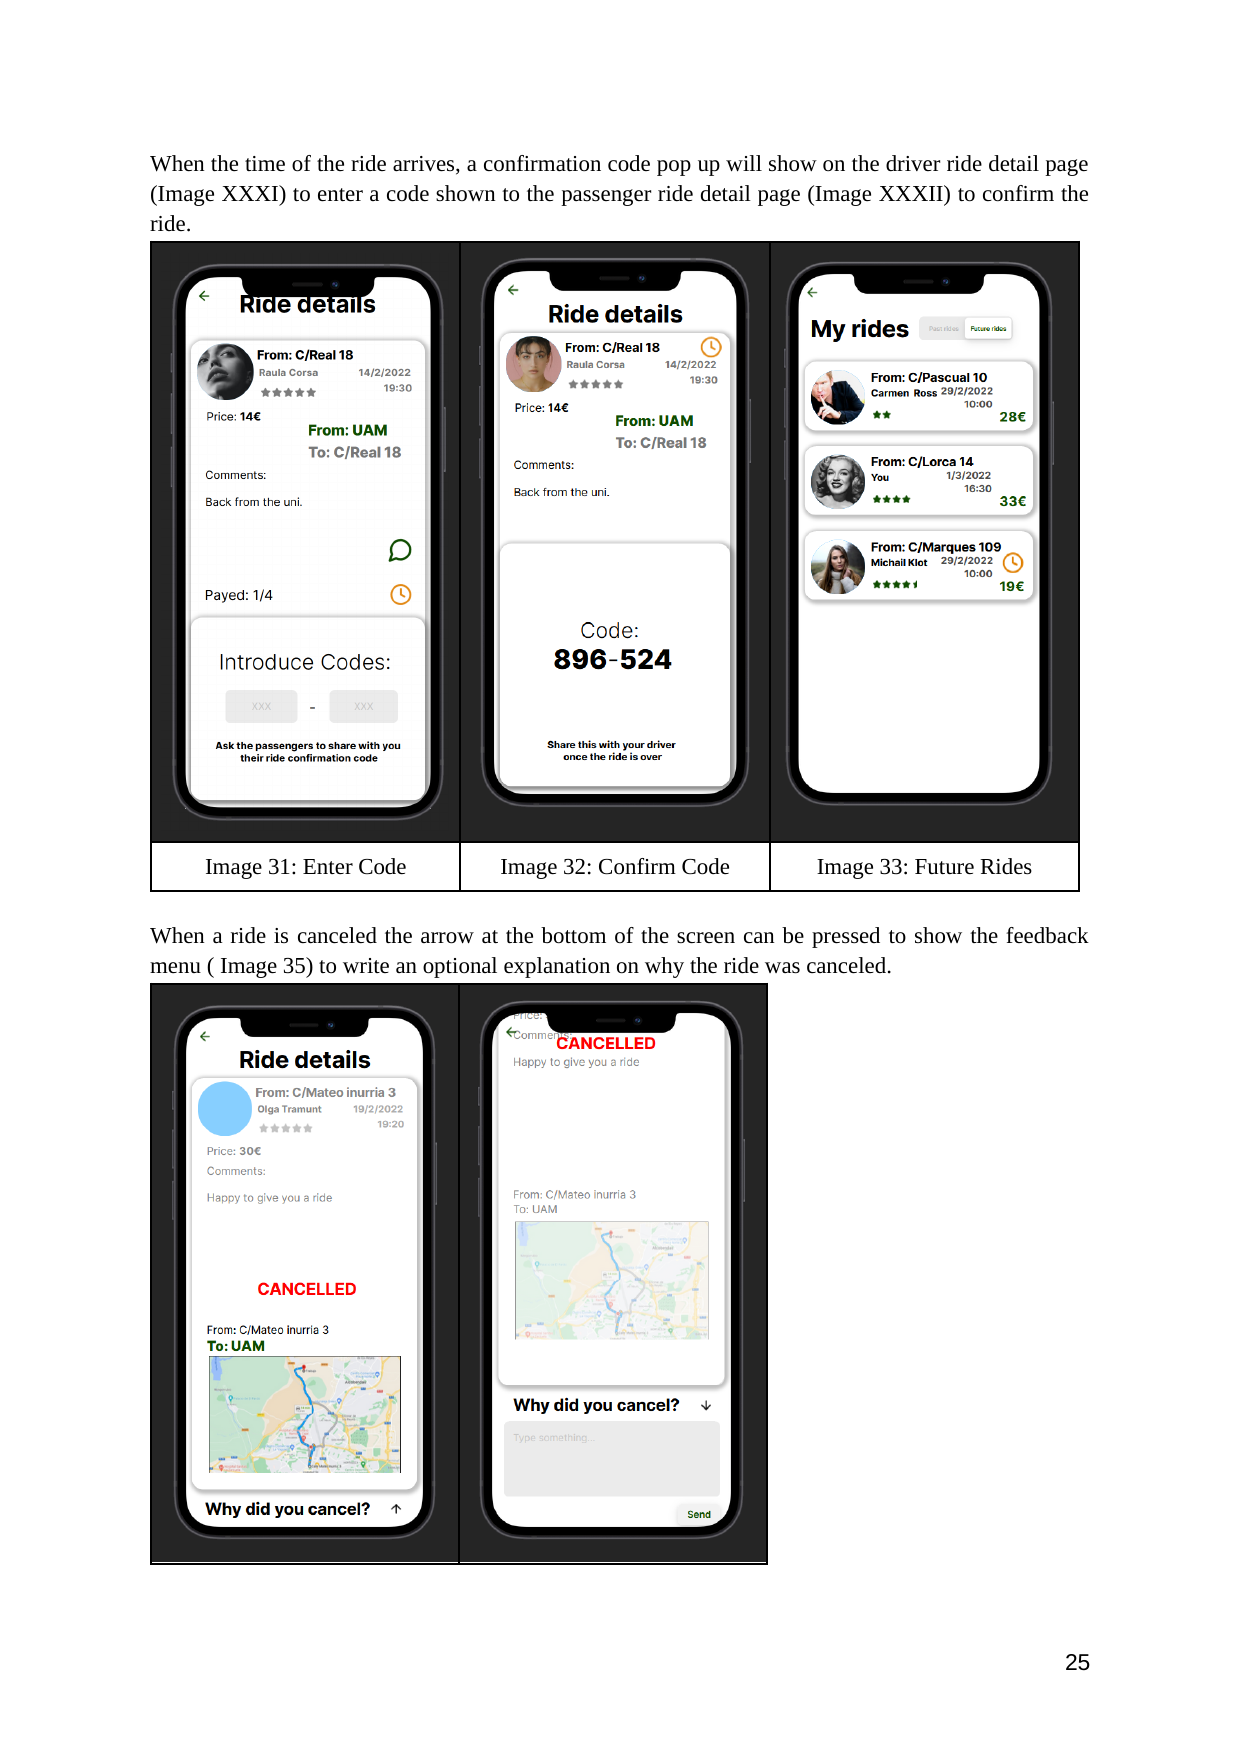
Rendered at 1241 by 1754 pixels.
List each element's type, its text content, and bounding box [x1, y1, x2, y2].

text When a ride is canceled the arrow at the bottom of the screen can be pressed to show the feedback menu ( Image 35) to write an optional explanation on why the ride was canceled. [150, 922, 1090, 979]
table_cell Image 31: Enter Code [152, 843, 459, 890]
table_header [152, 985, 458, 1562]
table_header [461, 243, 769, 841]
picture [161, 253, 449, 831]
table_header [771, 243, 1078, 841]
table_header [460, 985, 766, 1562]
picture [161, 995, 448, 1552]
table_header [152, 243, 459, 841]
picture [780, 253, 1060, 822]
table_cell Image 32: Confirm Code [461, 843, 769, 890]
table_cell Image 33: Future Rides [771, 843, 1078, 890]
text When the time of the ride arrives, a confirmation code pop up will show on the driver ride detail page (Image XXXI) to enter a code shown to the passenger ride detail page (Image XXXII) to confirm the ride. [150, 150, 1090, 237]
picture [470, 253, 752, 817]
picture [469, 995, 756, 1550]
